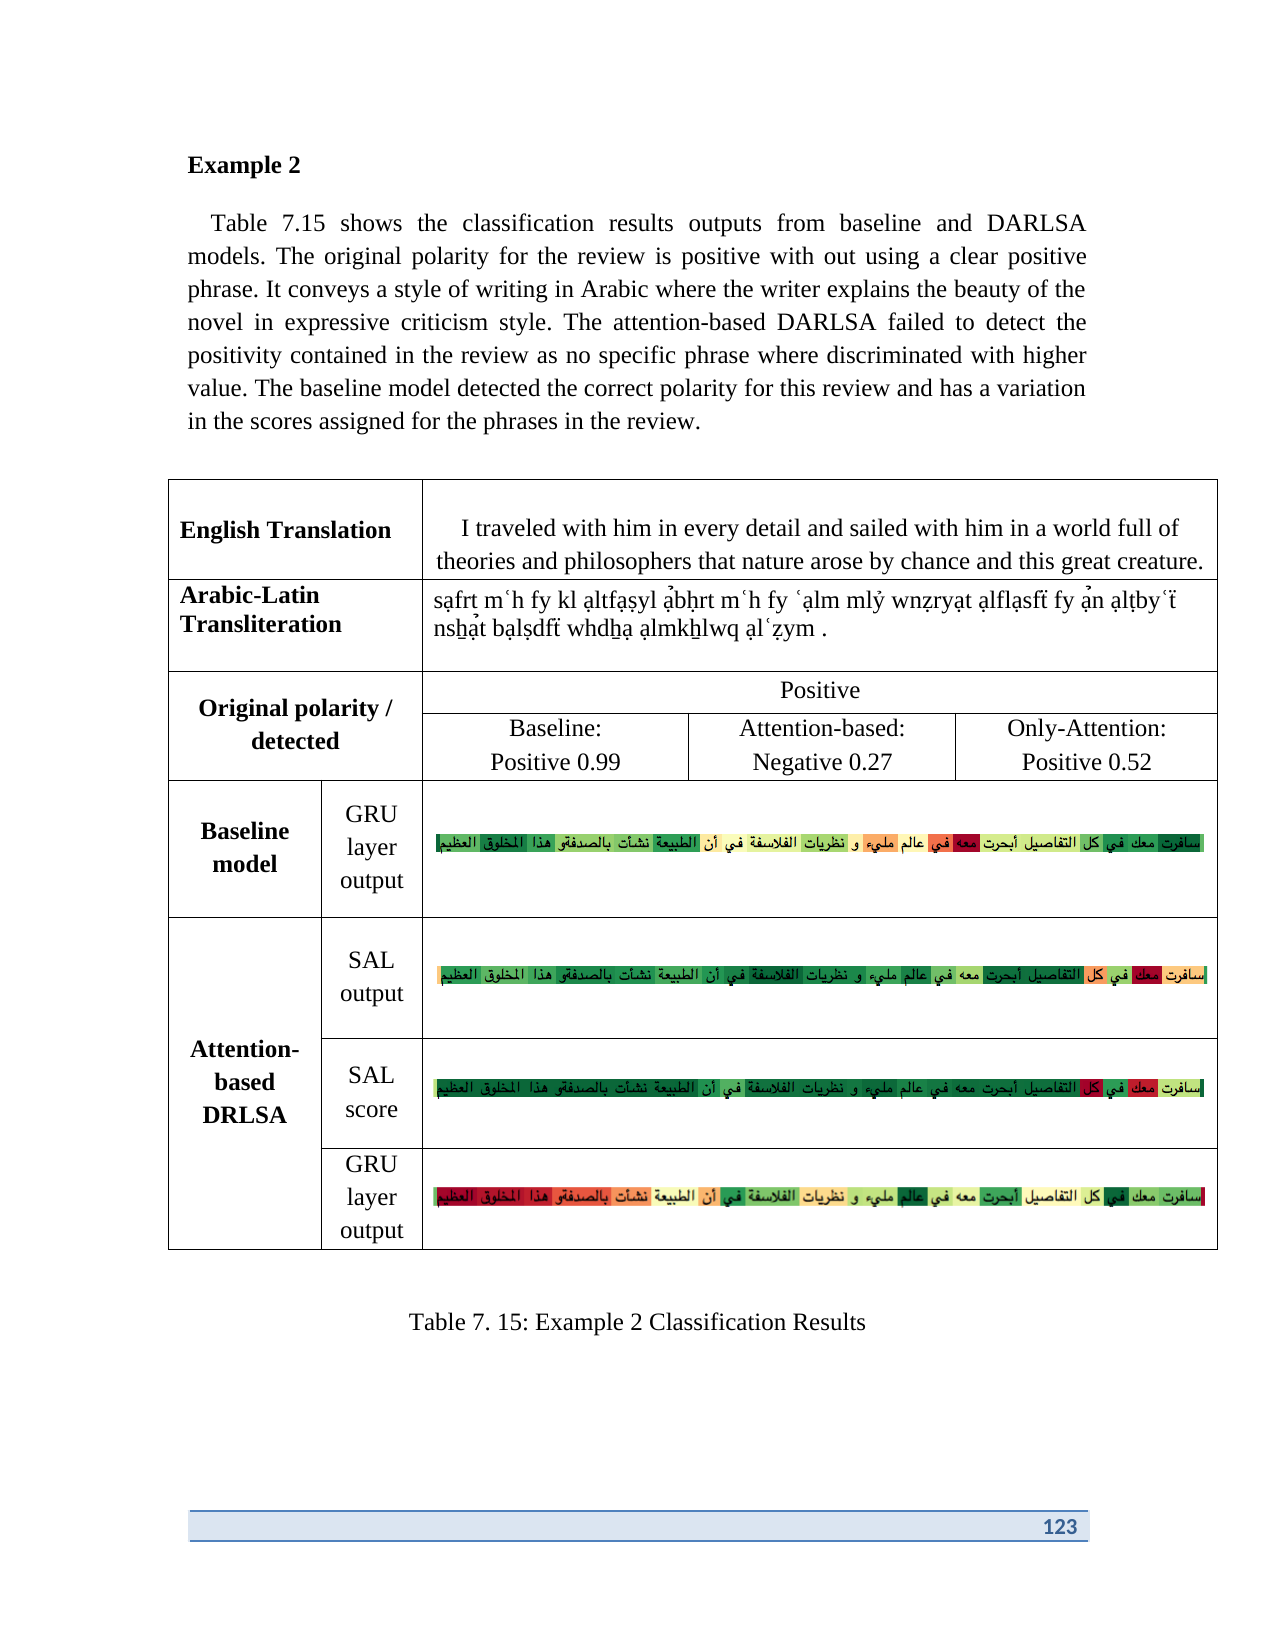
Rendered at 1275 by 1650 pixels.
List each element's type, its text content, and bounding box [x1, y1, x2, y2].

table_cell [423, 1039, 1217, 1148]
table_cell Baseline model [169, 781, 321, 917]
picture [433, 1077, 1208, 1099]
text Table 7.15 shows the classification results outputs from baseline and DARLSA models. The original polarity for the review is positive with out using a clear positive phrase. It conveys a style of writing in Arabic where the writer explains the beauty of the novel in expressive criticism style. The attention-based DARLSA failed to detect the positivity contained in the review as no specific phrase where discriminated with higher value. The baseline model detected the correct polarity for this review and has a variation in the scores assigned for the phrases in the review. [187, 208, 1087, 435]
text Table 7. 15: Example 2 Classification Results [187, 1307, 1087, 1336]
table_cell Attention-based: Negative 0.27 [689, 714, 955, 779]
table_cell Arabic-Latin Transliteration [169, 580, 422, 671]
table_cell SAL score [322, 1039, 422, 1148]
table_header English Translation [169, 480, 422, 579]
table_cell Attention-based DRLSA [169, 918, 321, 1248]
table_cell GRU layer output [322, 781, 422, 917]
table_cell [423, 918, 1217, 1038]
table_cell SAL output [322, 918, 422, 1038]
table_cell Baseline: Positive 0.99 [423, 714, 688, 779]
table_cell [423, 781, 1217, 917]
picture [433, 832, 1207, 856]
table_cell Only-Attention: Positive 0.52 [956, 714, 1217, 779]
text Example 2 [187, 150, 1087, 179]
table_cell Original polarity / detected [169, 672, 422, 779]
table_cell [423, 1149, 1217, 1248]
picture [433, 1182, 1208, 1210]
table_header I traveled with him in every detail and sailed with him in a world full of theories and philosophers that nature arose by chance and this great creature. [423, 480, 1217, 579]
table_cell sạfrt mʿh fy kl ạltfạṣyl ạ̉bḥrt mʿh fy ʿạlm mlỷ wnẓryạt ạlflạsfẗ fy ạ̉n ạlṭbyʿẗ nsẖạ̉t bạlṣdfẗ whdẖạ ạlmkẖlwq ạlʿẓym . [423, 580, 1217, 671]
table_cell Positive [423, 672, 1217, 712]
picture [433, 961, 1208, 986]
table_cell GRU layer output [322, 1149, 422, 1248]
